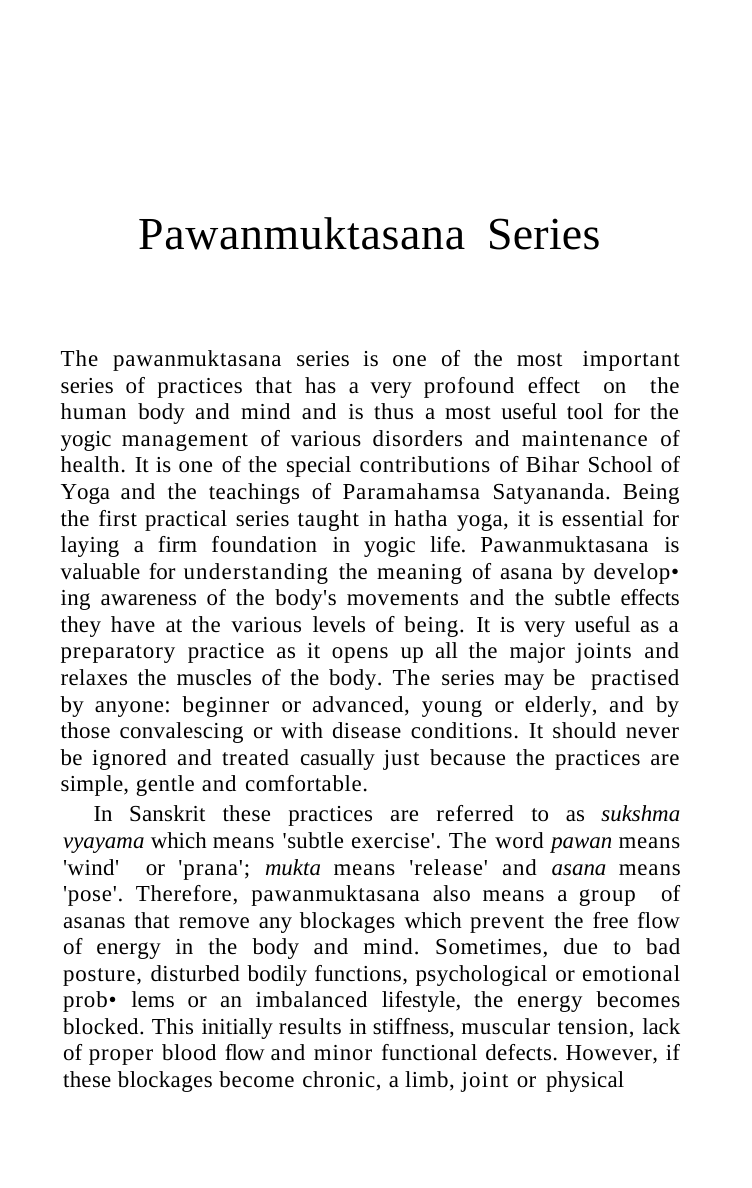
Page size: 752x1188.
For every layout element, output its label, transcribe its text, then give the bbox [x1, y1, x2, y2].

text In Sanskrit these practices are referred to as sukshma vyayama which means 'subtle exercise'. The word pawan means 'wind' or 'prana'; mukta means 'release' and asana means 'pose'. Therefore, pawanmuktasana also means a group of asanas that remove any blockages which prevent the free flow of energy in the body and mind. Sometimes, due to bad posture, disturbed bodily functions, psychological or emotional prob• lems or an imbalanced lifestyle, the energy becomes blocked. This initially results in stiffness, muscular tension, lack of proper blood flow and minor functional defects. However, if these blockages become chronic, a limb, joint or physical [63, 800, 681, 1092]
text The pawanmuktasana series is one of the most important series of practices that has a very profound effect on the human body and mind and is thus a most useful tool for the yogic management of various disorders and maintenance of health. It is one of the special contributions of Bihar School of Yoga and the teachings of Paramahamsa Satyananda. Being the first practical series taught in hatha yoga, it is essential for laying a firm foundation in yogic life. Pawanmuktasana is valuable for understanding the meaning of asana by develop• ing awareness of the body's movements and the subtle effects they have at the various levels of being. It is very useful as a preparatory practice as it opens up all the major joints and relaxes the muscles of the body. The series may be practised by anyone: beginner or advanced, young or elderly, and by those convalescing or with disease conditions. It should never be ignored and treated casually just because the practices are simple, gentle and comfortable. [60, 345, 679, 797]
subtitle Pawanmuktasana Series [138, 206, 693, 259]
